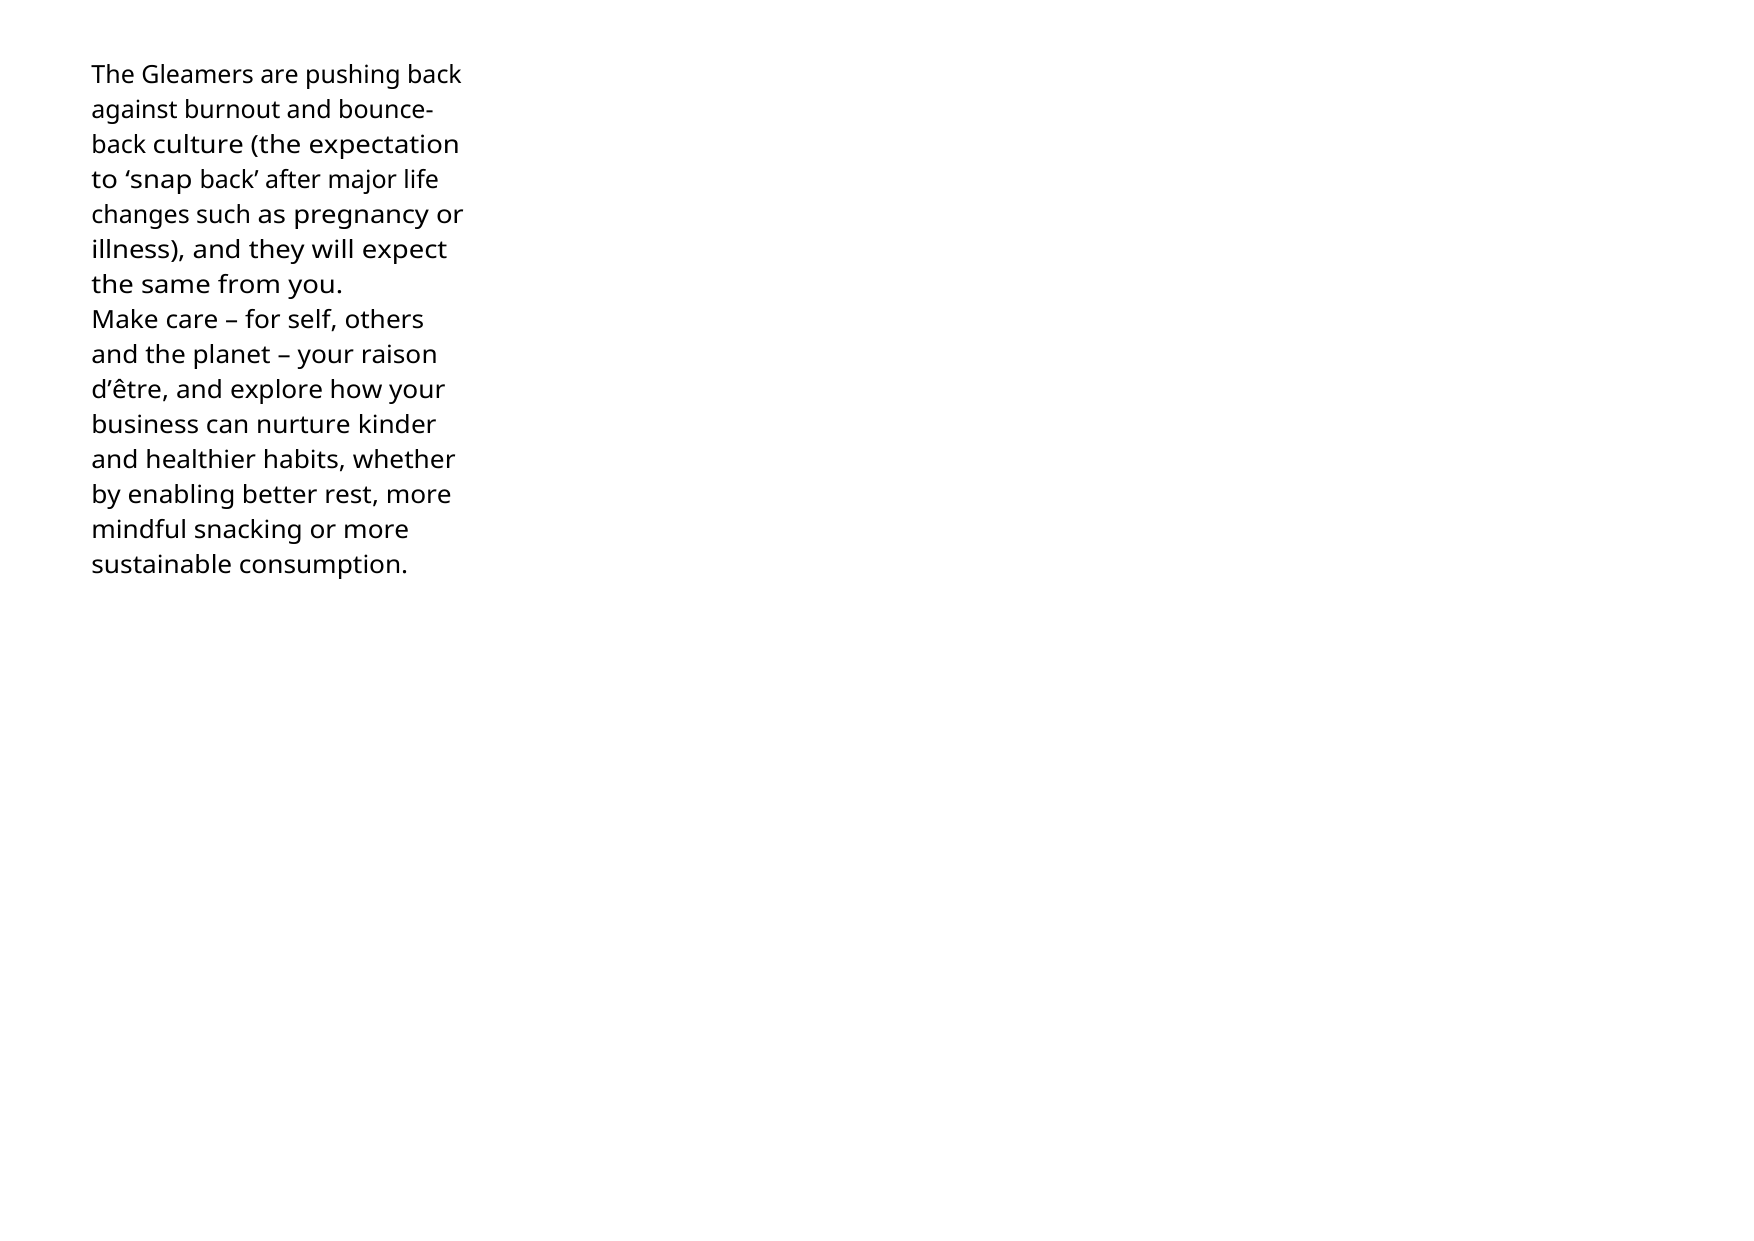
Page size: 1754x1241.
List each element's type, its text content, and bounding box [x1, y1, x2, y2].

text Make care – for self, others and the planet – your raison d’être, and explore how your business can nurture kinder and healthier habits, whether by enabling better rest, more mindful snacking or more sustainable consumption. [91, 302, 475, 581]
text The Gleamers are pushing back against burnout and bounce-back culture (the expectation to ‘snap back’ after major life changes such as pregnancy or illness), and they will expect the same from you. [91, 56, 475, 300]
